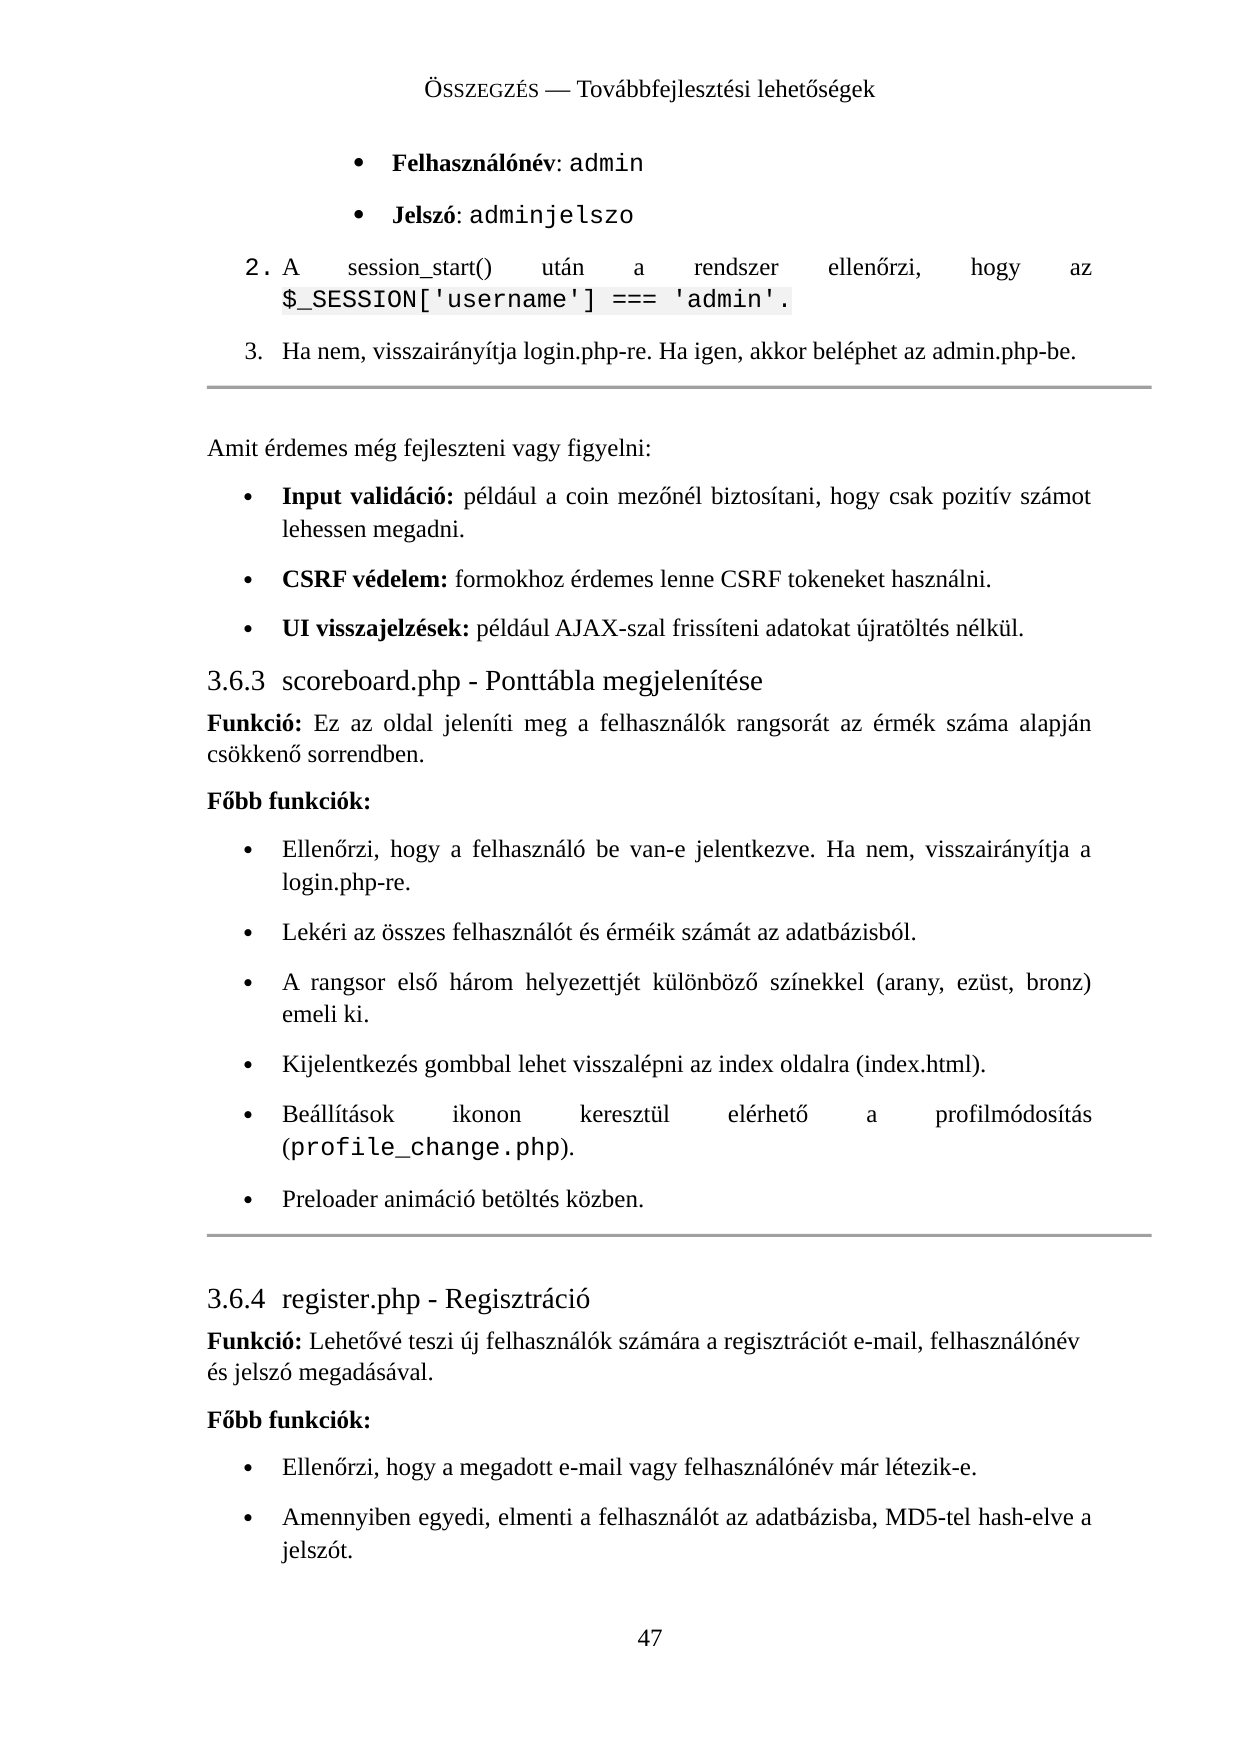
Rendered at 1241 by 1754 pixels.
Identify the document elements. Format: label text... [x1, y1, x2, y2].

list CSRF védelem: formokhoz érdemes lenne CSRF tokeneket használni. [244, 564, 1092, 593]
subtitle register.php - Regisztráció [207, 1281, 1092, 1315]
list A session_start() után a rendszer ellenőrzi, hogy az $_SESSION['username'] === 'admin'. [244, 252, 1092, 315]
list Felhasználónév: admin [354, 148, 1092, 178]
text Főbb funkciók: [207, 786, 1092, 815]
list Ellenőrzi, hogy a felhasználó be van-e jelentkezve. Ha nem, visszairányítja a login.php-re. [244, 834, 1092, 896]
list Ha nem, visszairányítja login.php-re. Ha igen, akkor beléphet az admin.php-be. [244, 336, 1092, 365]
list Lekéri az összes felhasználót és érméik számát az adatbázisból. [244, 917, 1092, 946]
list Amennyiben egyedi, elmenti a felhasználót az adatbázisba, MD5-tel hash-elve a jelszót. [244, 1502, 1092, 1564]
list Preloader animáció betöltés közben. [244, 1184, 1092, 1213]
text Funkció: Lehetővé teszi új felhasználók számára a regisztrációt e-mail, felhasználónév és jelszó megadásával. [207, 1326, 1092, 1386]
list Input validáció: például a coin mezőnél biztosítani, hogy csak pozitív számot lehessen megadni. [244, 481, 1092, 543]
text Főbb funkciók: [207, 1405, 1092, 1433]
list UI visszajelzések: például AJAX-szal frissíteni adatokat újratöltés nélkül. [244, 613, 1092, 642]
text Amit érdemes még fejleszteni vagy figyelni: [207, 433, 1092, 462]
text Funkció: Ez az oldal jeleníti meg a felhasználók rangsorát az érmék száma alapján csökkenő sorrendben. [207, 708, 1092, 767]
list Kijelentkezés gombbal lehet visszalépni az index oldalra (index.html). [244, 1049, 1092, 1078]
list Jelszó: adminjelszo [354, 200, 1092, 231]
list Ellenőrzi, hogy a megadott e-mail vagy felhasználónév már létezik-e. [244, 1452, 1092, 1481]
subtitle scoreboard.php - Ponttábla megjelenítése [207, 663, 1092, 697]
list Beállítások ikonon keresztül elérhető a profilmódosítás (profile_change.php). [244, 1099, 1092, 1163]
list A rangsor első három helyezettjét különböző színekkel (arany, ezüst, bronz) emeli ki. [244, 967, 1092, 1028]
